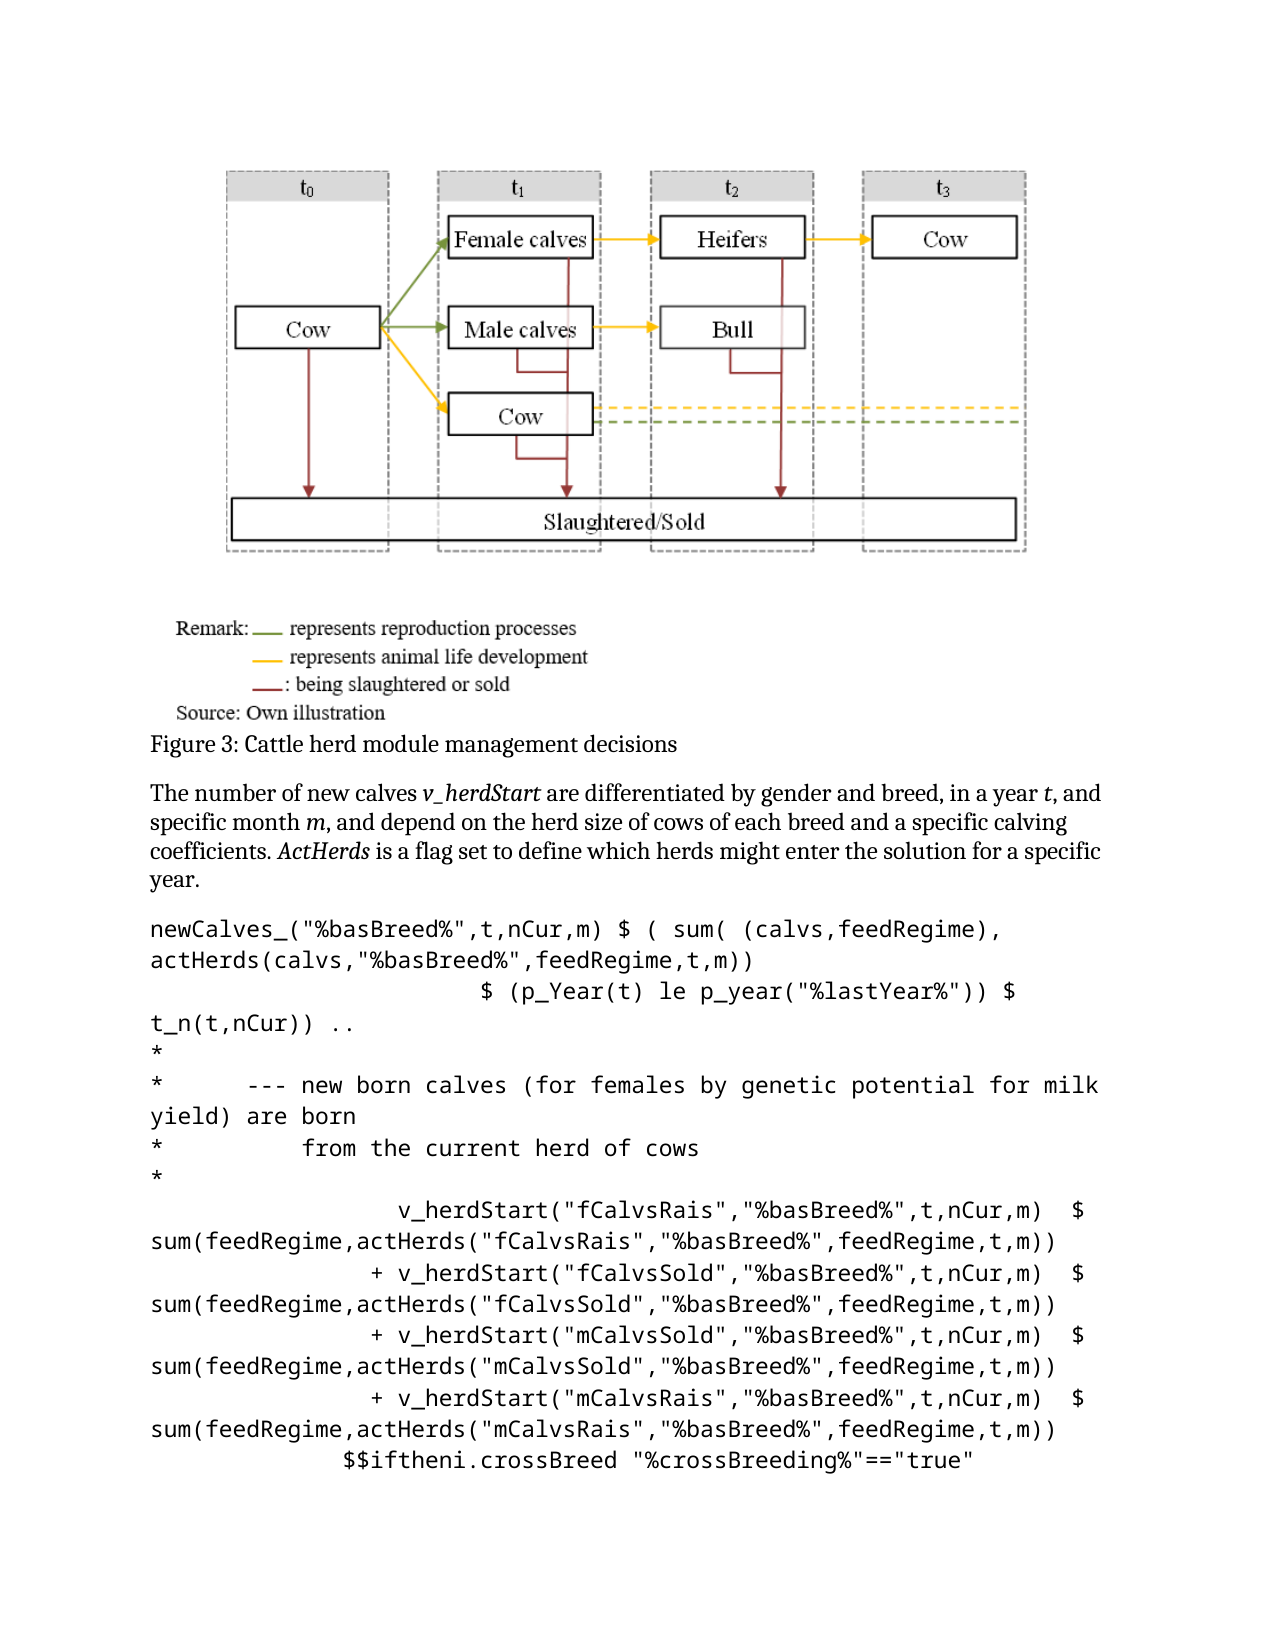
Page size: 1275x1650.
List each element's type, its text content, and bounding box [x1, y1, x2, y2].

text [150, 913, 1125, 1475]
text Figure 3: Cattle herd module management decisions [150, 729, 1125, 758]
picture [168, 150, 1044, 730]
text The number of new calves v_herdStart are differentiated by gender and breed, in a year t, and specific month m, and depend on the herd size of cows of each breed and a specific calving coefficients. ActHerds is a flag set to define which herds might enter the solution for a specific year. [150, 779, 1125, 894]
